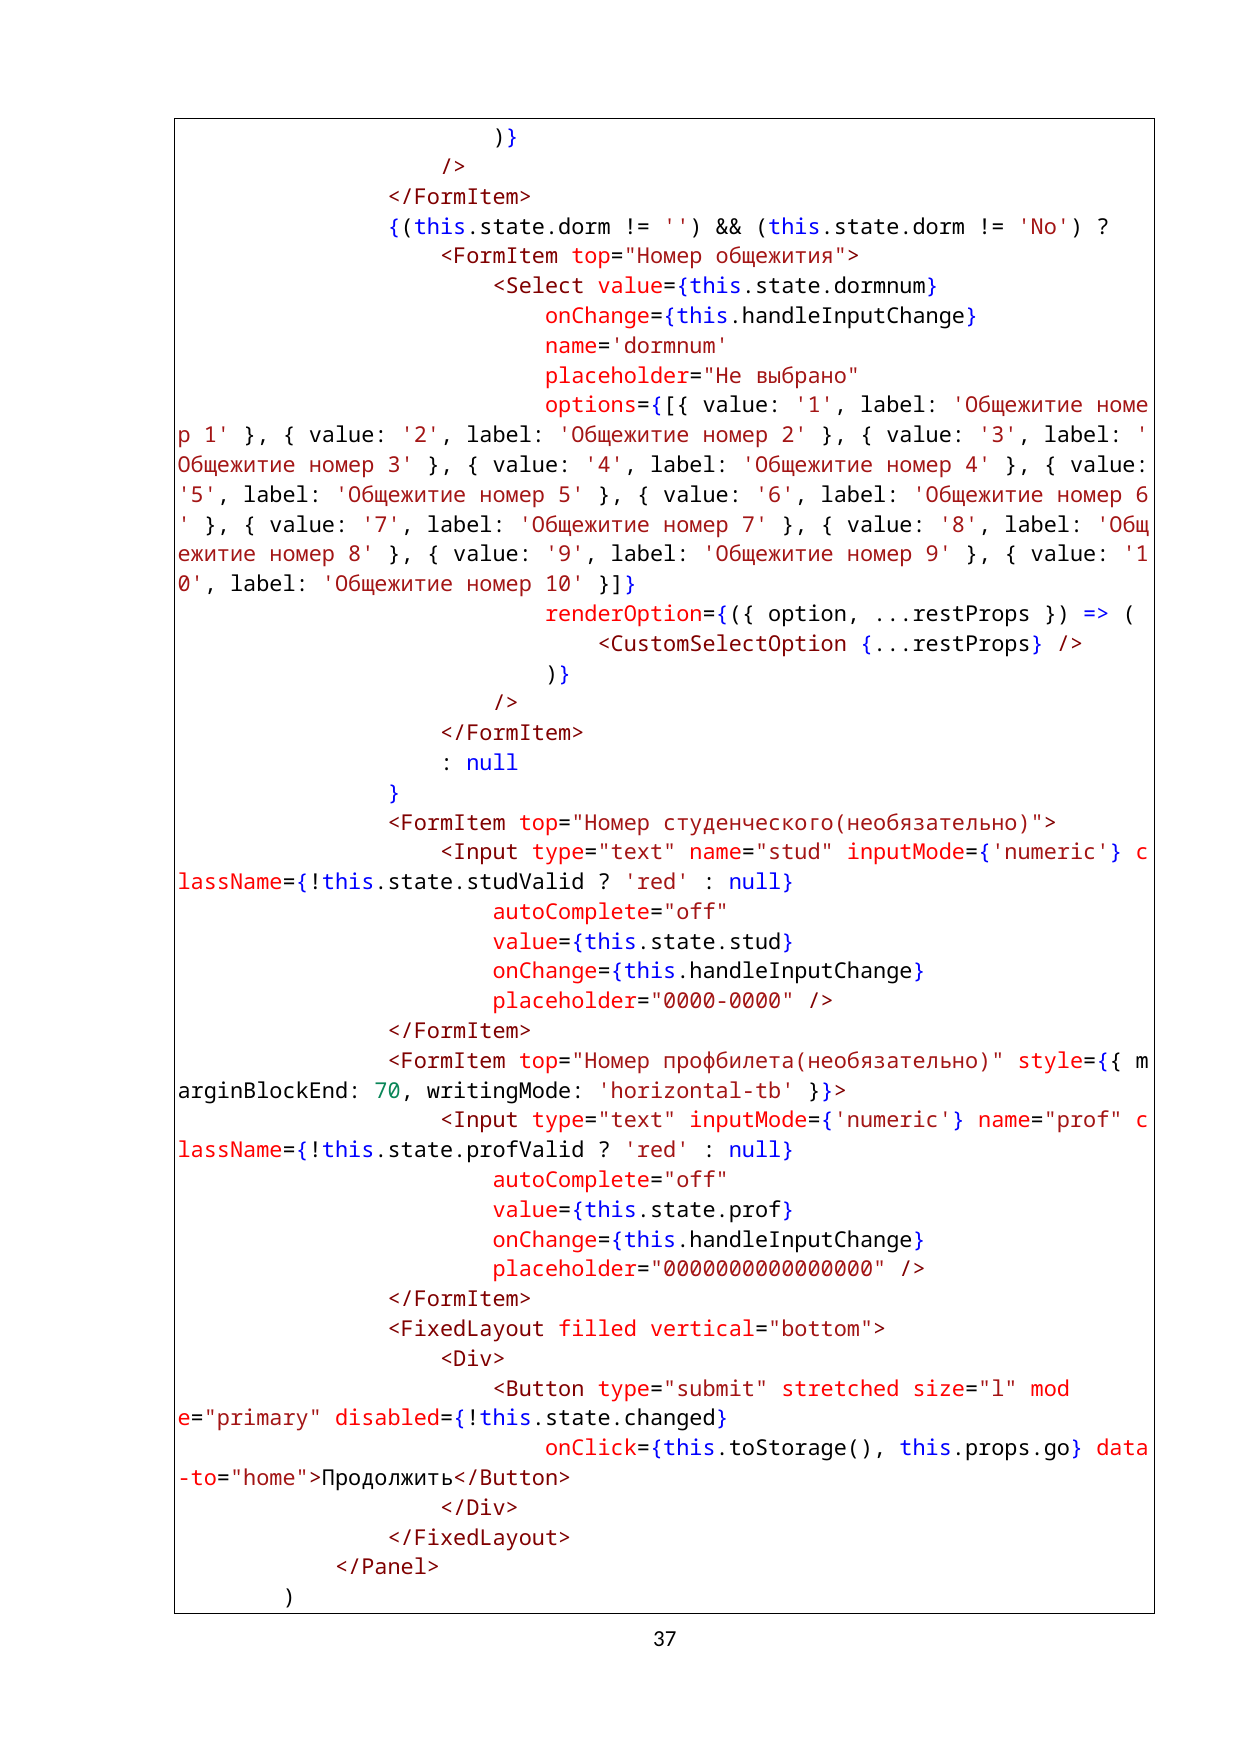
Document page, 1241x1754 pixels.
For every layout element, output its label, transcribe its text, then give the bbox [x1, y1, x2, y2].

text <FormItem top="Номер общежития"> [177, 240, 1152, 270]
text onChange={this.handleInputChange} [177, 955, 1152, 985]
text </Panel> [177, 1551, 1152, 1578]
text options={[{ value: '1', label: 'Общежитие номер 1' }, { value: '2', label: 'Общежитие номер 2' }, { value: '3', label: 'Общежитие номер 3' }, { value: '4', label: 'Общежитие номер 4' }, { value: '5', label: 'Общежитие номер 5' }, { value: '6', label: 'Общежитие номер 6' }, { value: '7', label: 'Общежитие номер 7' }, { value: '8', label: 'Общежитие номер 8' }, { value: '9', label: 'Общежитие номер 9' }, { value: '10', label: 'Общежитие номер 10' }]} [177, 389, 1152, 598]
text } [177, 777, 1152, 806]
text </Div> [177, 1492, 1152, 1521]
text <FormItem top="Номер профбилета(необязательно)" style={{ marginBlockEnd: 70, writingMode: 'horizontal-tb' }}> [177, 1045, 1152, 1104]
text <CustomSelectOption {...restProps} /> [177, 628, 1152, 657]
text onChange={this.handleInputChange} [177, 1223, 1152, 1253]
text <Button type="submit" stretched size="l" mode="primary" disabled={!this.state.changed} [177, 1372, 1152, 1432]
text </FormItem> [177, 1283, 1152, 1313]
text <Input type="text" inputMode={'numeric'} name="prof" className={!this.state.profValid ? 'red' : null} [177, 1104, 1152, 1164]
text </FixedLayout> [177, 1521, 1152, 1551]
text <FixedLayout filled vertical="bottom"> [177, 1313, 1152, 1343]
text onClick={this.toStorage(), this.props.go} data-to="home">Продолжить</Button> [177, 1432, 1152, 1492]
text name='dormnum' [177, 330, 1152, 359]
text placeholder="0000000000000000" /> [177, 1253, 1152, 1283]
text )} [177, 657, 1152, 687]
text <FormItem top="Номер студенческого(необязательно)"> [177, 806, 1152, 836]
text /> [177, 687, 1152, 717]
text <Input type="text" name="stud" inputMode={'numeric'} className={!this.state.studValid ? 'red' : null} [177, 836, 1152, 896]
text )} [175, 119, 1154, 151]
text </FormItem> [177, 717, 1152, 747]
text <Div> [177, 1343, 1152, 1372]
text {(this.state.dorm != '') && (this.state.dorm != 'No') ? [177, 211, 1152, 240]
text /> [177, 151, 1152, 181]
text autoСomplete="off" [177, 1164, 1152, 1194]
text onChange={this.handleInputChange} [177, 300, 1152, 330]
text ) [175, 1578, 1154, 1613]
text placeholder="0000-0000" /> [177, 985, 1152, 1015]
text value={this.state.prof} [177, 1194, 1152, 1223]
text <Select value={this.state.dormnum} [177, 270, 1152, 300]
text renderOption={({ option, ...restProps }) => ( [177, 598, 1152, 628]
text value={this.state.stud} [177, 926, 1152, 955]
text autoСomplete="off" [177, 896, 1152, 926]
text </FormItem> [177, 181, 1152, 211]
text : null [177, 747, 1152, 777]
text placeholder="Не выбрано" [177, 359, 1152, 389]
text </FormItem> [177, 1015, 1152, 1045]
